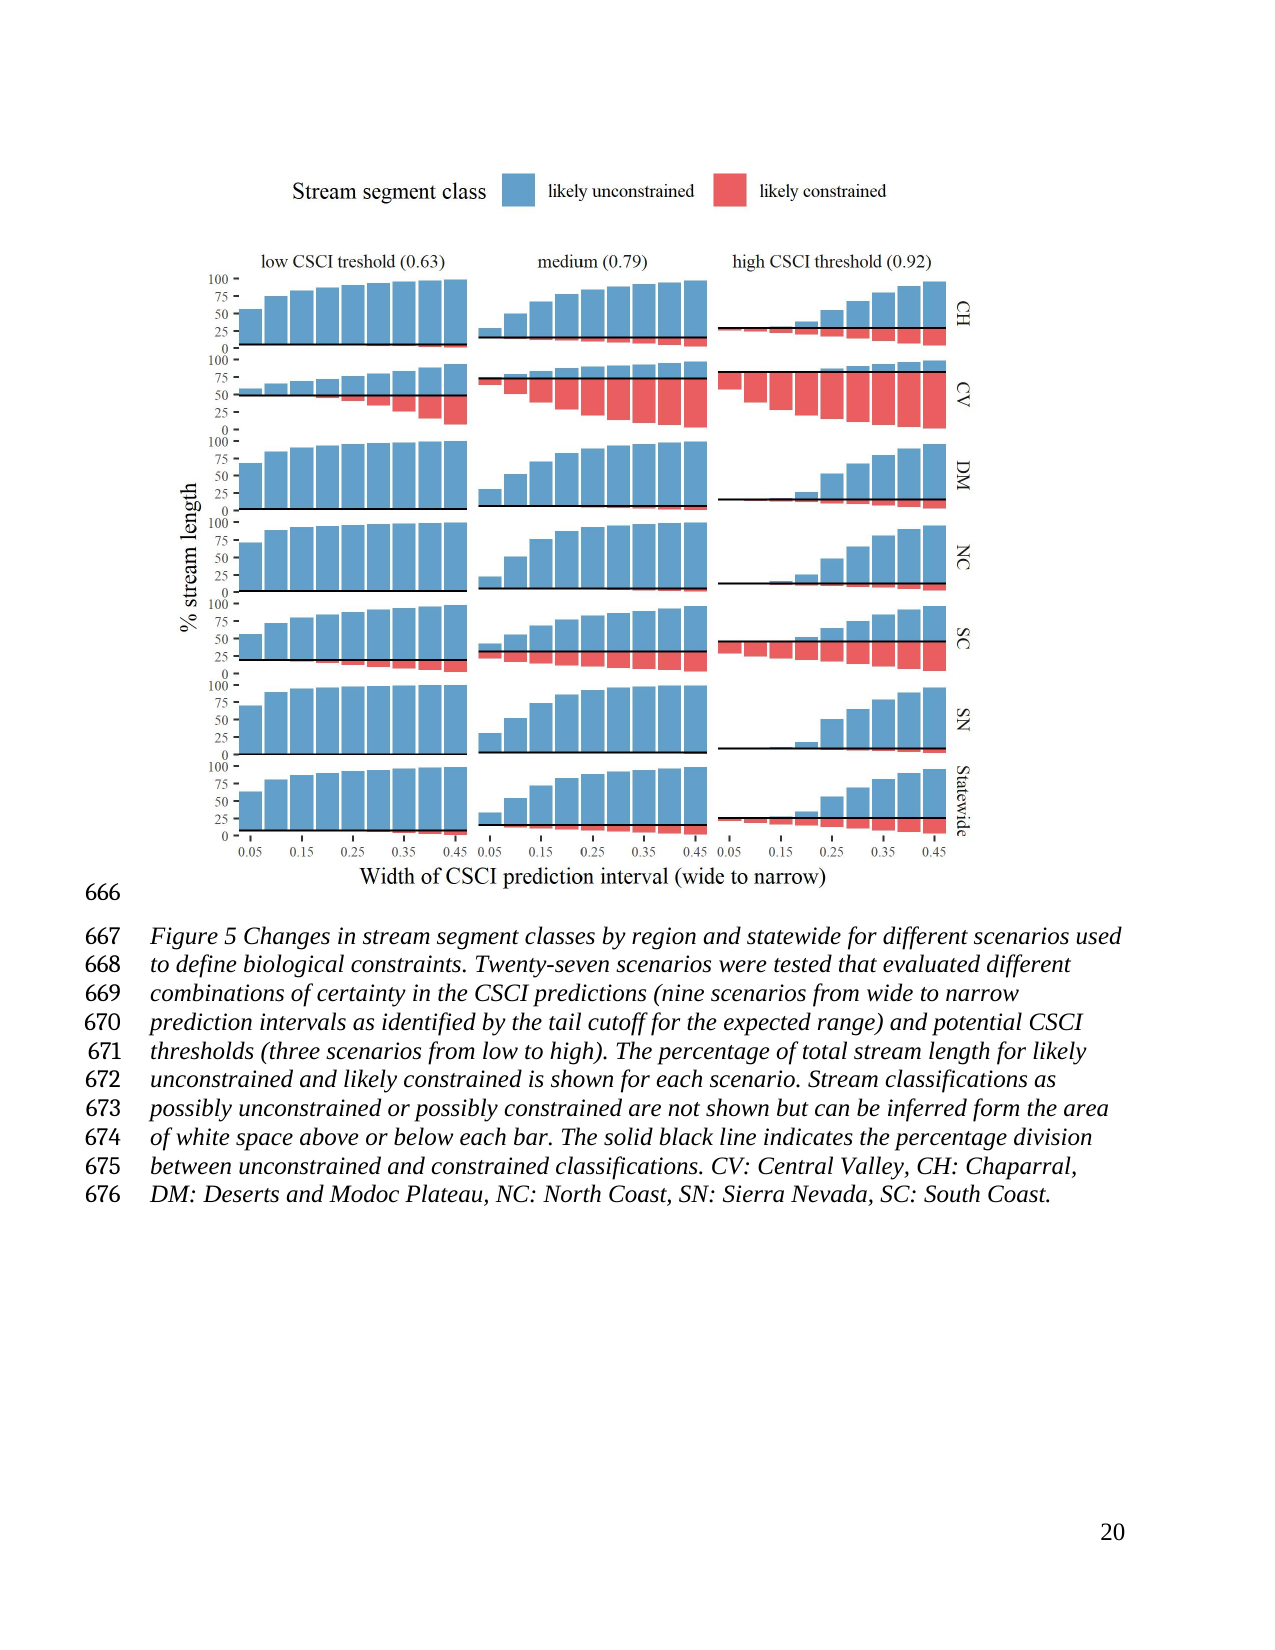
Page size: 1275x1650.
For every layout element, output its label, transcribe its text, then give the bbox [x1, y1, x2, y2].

picture [168, 150, 994, 900]
text Figure 5 Changes in stream segment classes by region and statewide for different scenarios used to define biological constraints. Twenty-seven scenarios were tested that evaluated different combinations of certainty in the CSCI predictions (nine scenarios from wide to narrow prediction intervals as identified by the tail cutoff for the expected range) and potential CSCI thresholds (three scenarios from low to high). The percentage of total stream length for likely unconstrained and likely constrained is shown for each scenario. Stream classifications as possibly unconstrained or possibly constrained are not shown but can be inferred form the area of white space above or below each bar. The solid black line indicates the percentage division between unconstrained and constrained classifications. CV: Central Valley, CH: Chaparral, DM: Deserts and Modoc Plateau, NC: North Coast, SN: Sierra Nevada, SC: South Coast. [150, 921, 1125, 1208]
